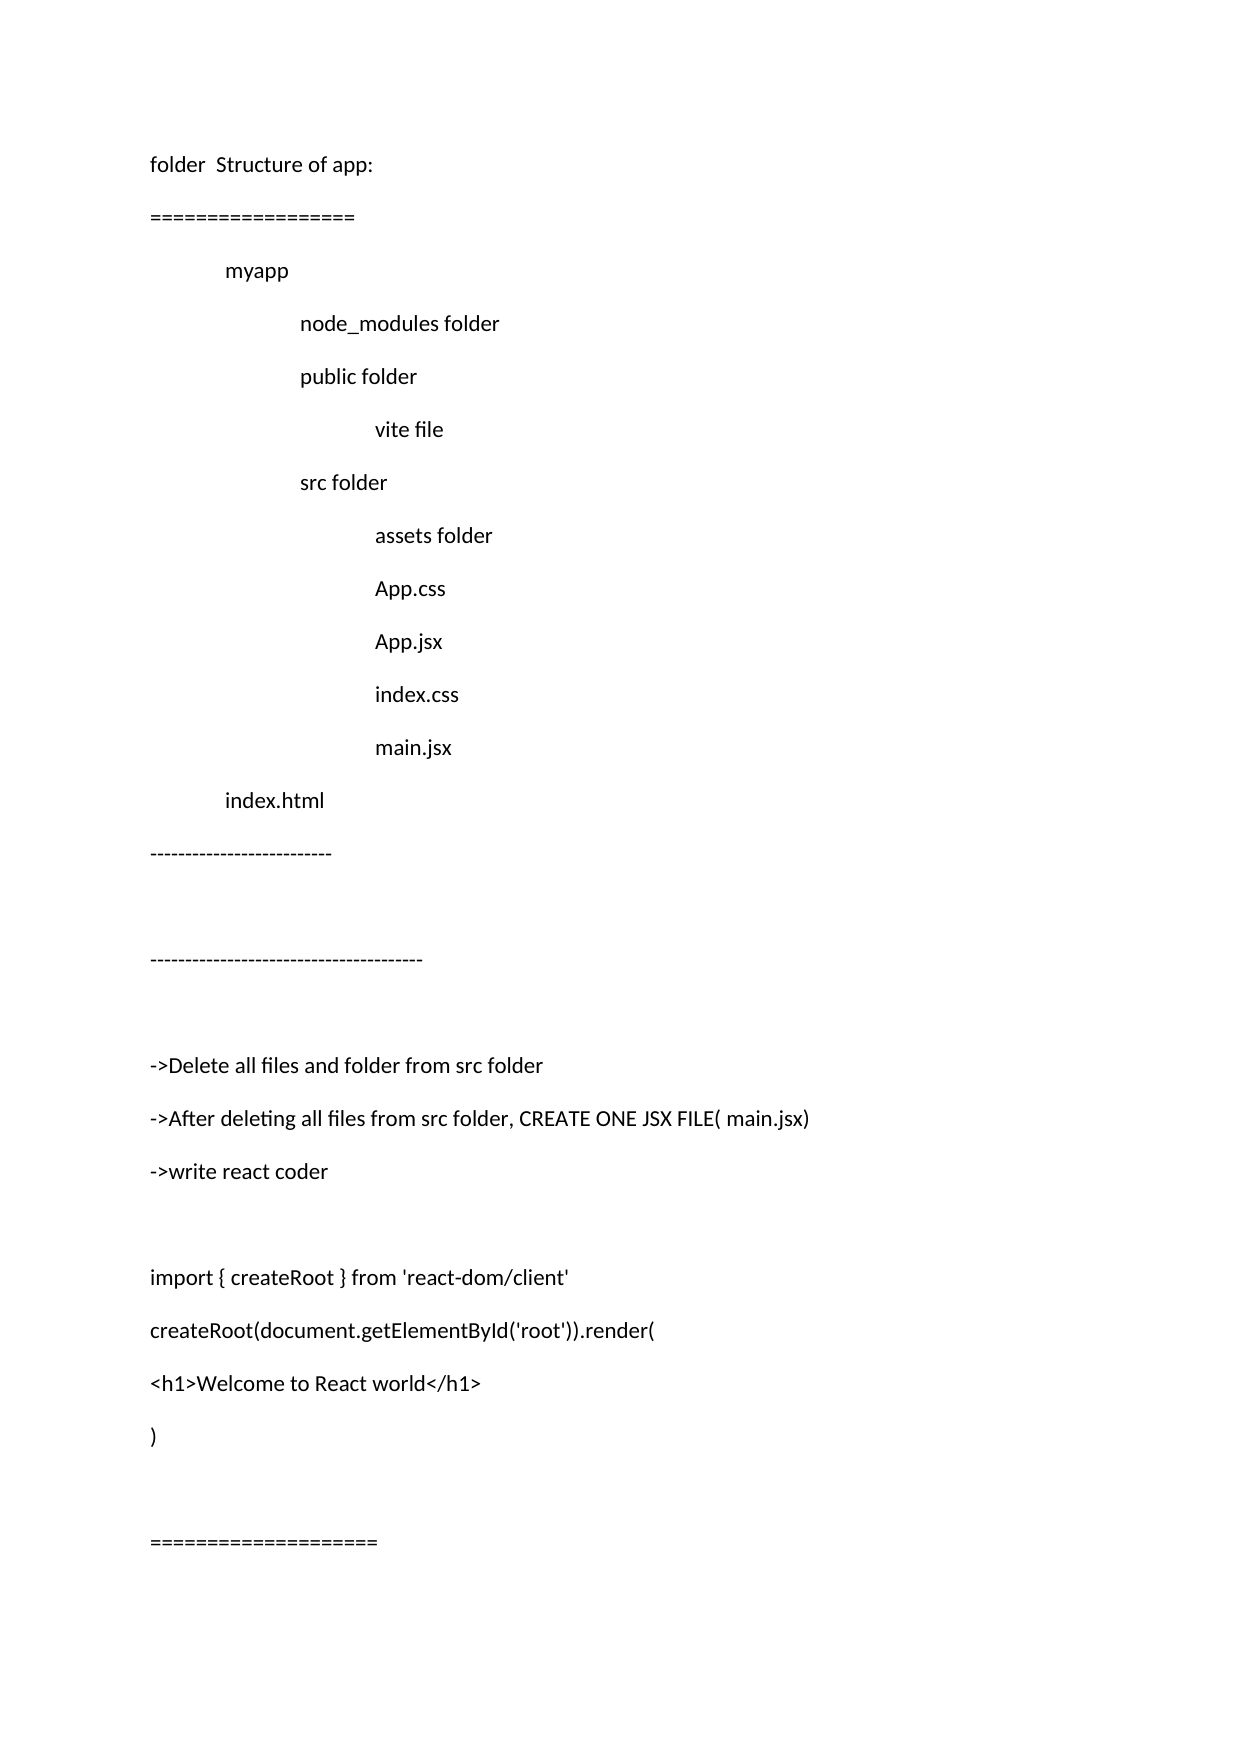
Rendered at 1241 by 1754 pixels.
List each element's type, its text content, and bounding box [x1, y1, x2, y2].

text --------------------------------------- [150, 945, 1090, 973]
text App.css [150, 574, 1090, 602]
text node_modules folder [150, 309, 1090, 337]
text ->write react coder [150, 1157, 1090, 1185]
text <h1>Welcome to React world</h1> [150, 1369, 1090, 1397]
text createRoot(document.getElementById('root')).render( [150, 1316, 1090, 1344]
text folder Structure of app: [150, 150, 1090, 178]
text ==================== [150, 1528, 1090, 1557]
text myapp [150, 256, 1090, 284]
text src folder [150, 468, 1090, 496]
text public folder [150, 362, 1090, 390]
text main.jsx [150, 733, 1090, 761]
text ->After deleting all files from src folder, CREATE ONE JSX FILE( main.jsx) [150, 1104, 1090, 1132]
text assets folder [150, 521, 1090, 549]
text index.css [150, 680, 1090, 708]
text import { createRoot } from 'react-dom/client' [150, 1263, 1090, 1291]
text ) [150, 1422, 1090, 1451]
text -------------------------- [150, 839, 1090, 867]
text App.jsx [150, 627, 1090, 655]
text ================== [150, 203, 1090, 231]
text index.html [150, 786, 1090, 814]
text ->Delete all files and folder from src folder [150, 1051, 1090, 1079]
text vite file [150, 415, 1090, 443]
